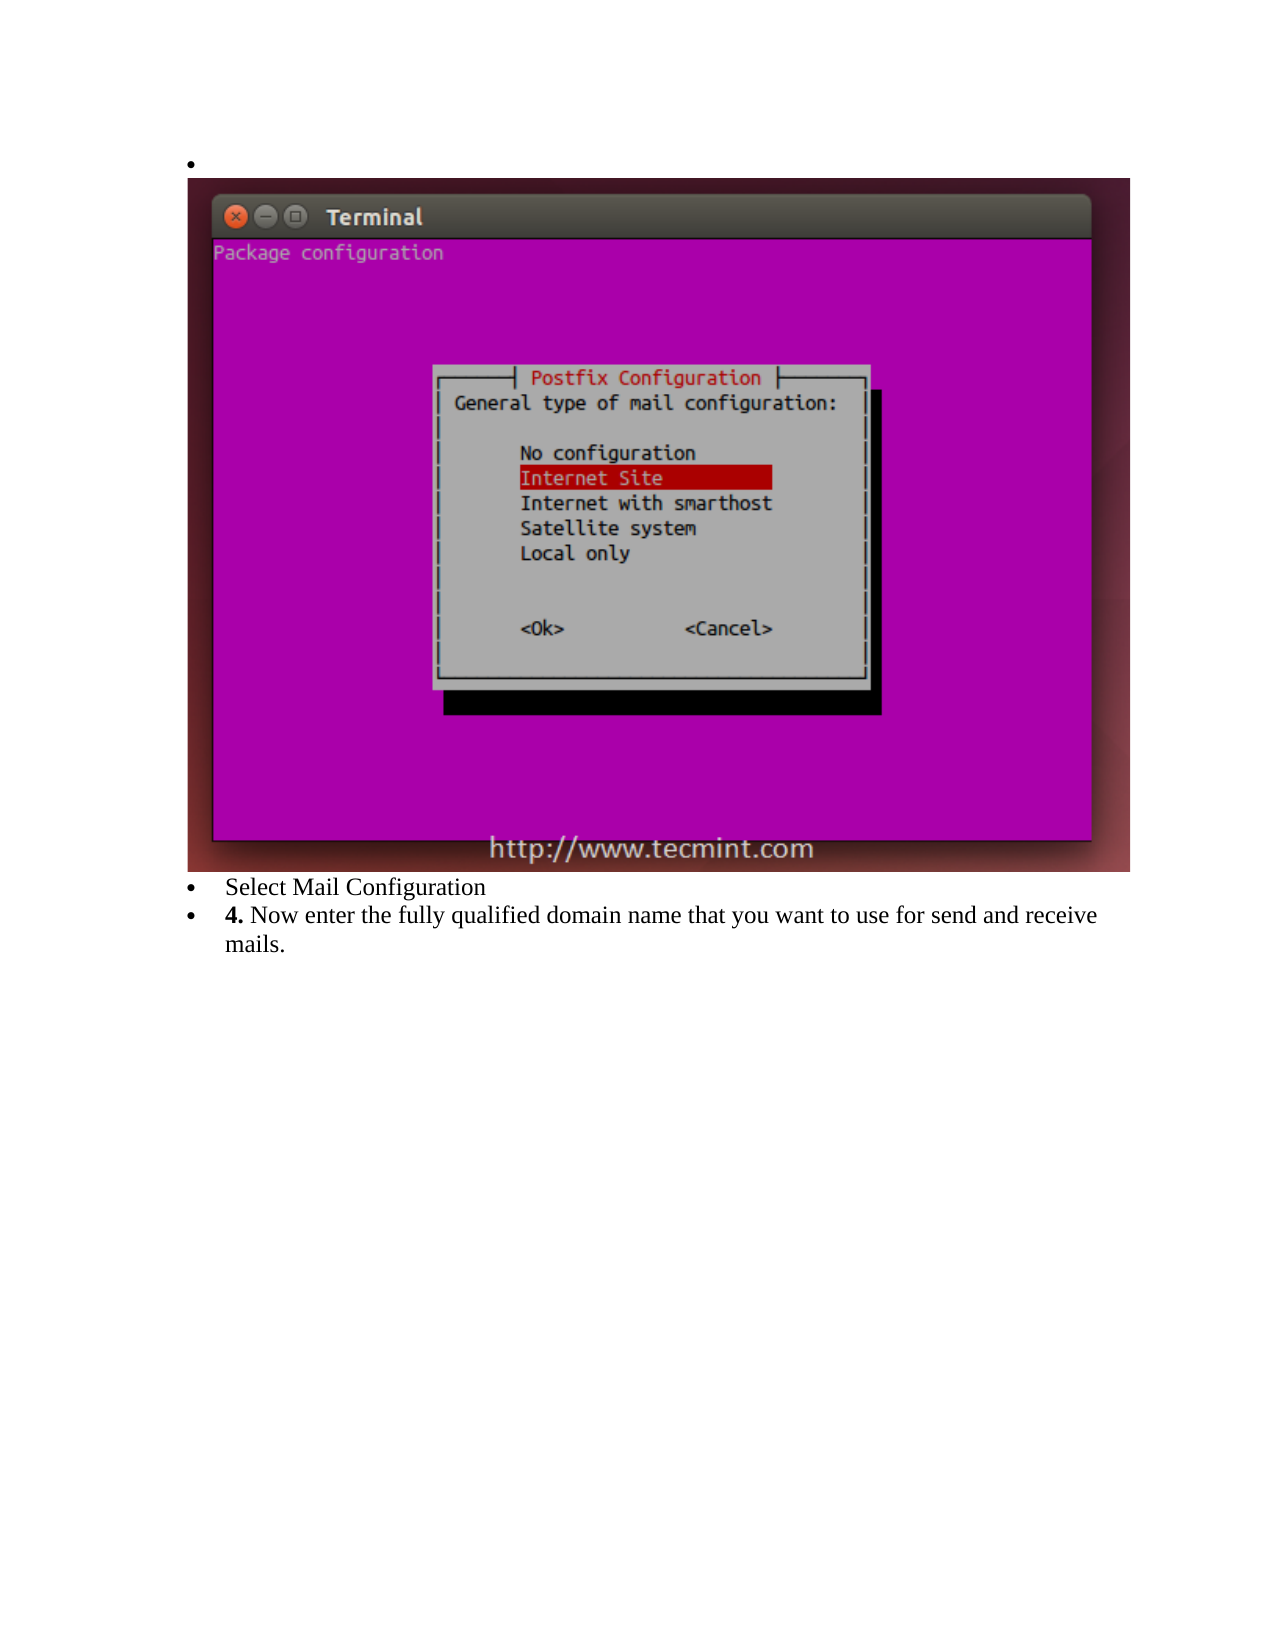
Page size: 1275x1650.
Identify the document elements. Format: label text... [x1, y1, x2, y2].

list Select Mail Configuration [187, 872, 1125, 900]
picture [187, 178, 1131, 872]
list 4. Now enter the fully qualified domain name that you want to use for send and receive mails. [187, 900, 1125, 958]
